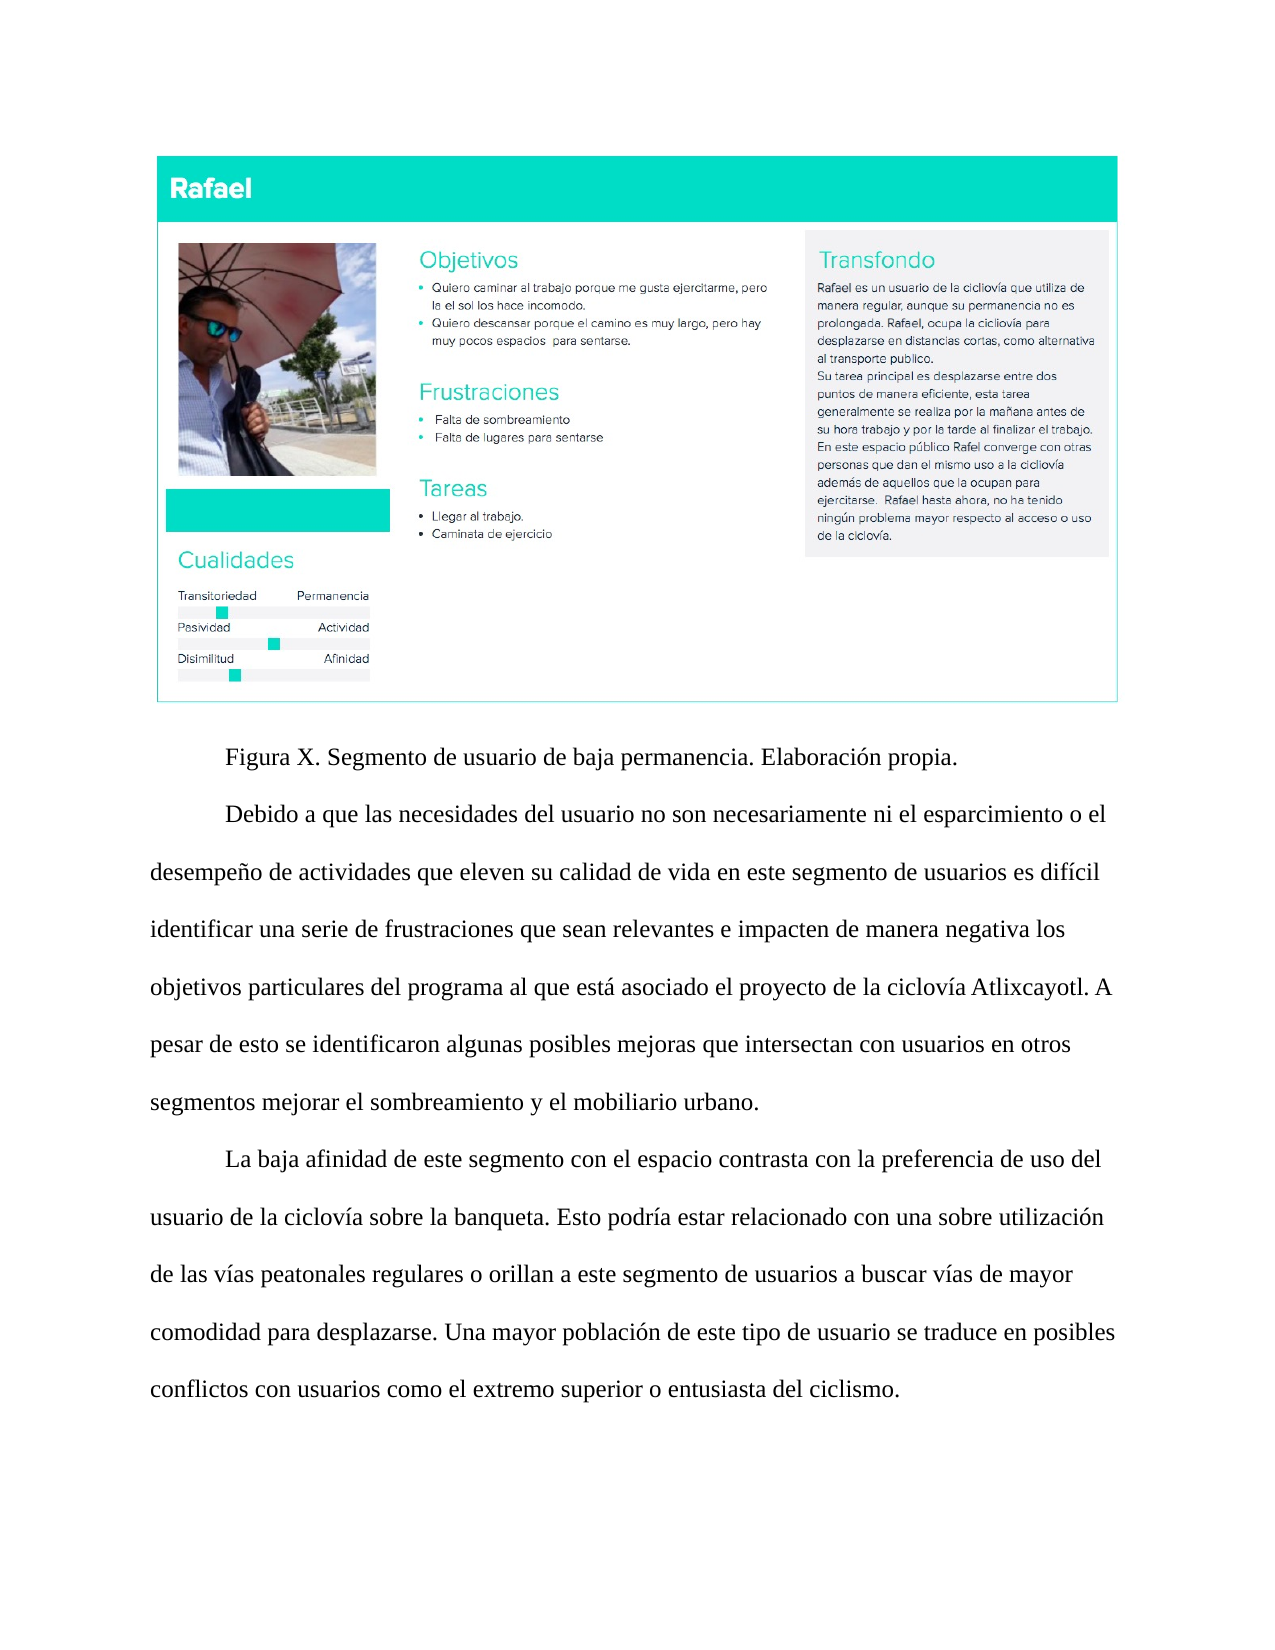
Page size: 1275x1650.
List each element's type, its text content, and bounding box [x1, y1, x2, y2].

text Debido a que las necesidades del usuario no son necesariamente ni el esparcimiento o el desempeño de actividades que eleven su calidad de vida en este segmento de usuarios es difícil identificar una serie de frustraciones que sean relevantes e impacten de manera negativa los objetivos particulares del programa al que está asociado el proyecto de la ciclovía Atlixcayotl. A pesar de esto se identificaron algunas posibles mejoras que intersectan con usuarios en otros segmentos mejorar el sombreamiento y el mobiliario urbano. [150, 799, 1125, 1116]
text La baja afinidad de este segmento con el espacio contrasta con la preferencia de uso del usuario de la ciclovía sobre la banqueta. Esto podría estar relacionado con una sobre utilización de las vías peatonales regulares o orillan a este segmento de usuarios a buscar vías de mayor comodidad para desplazarse. Una mayor población de este tipo de usuario se traduce en posibles conflictos con usuarios como el extremo superior o entusiasta del ciclismo. [150, 1144, 1125, 1403]
text Figura X. Segmento de usuario de baja permanencia. Elaboración propia. [150, 742, 1125, 771]
picture [150, 150, 1125, 714]
